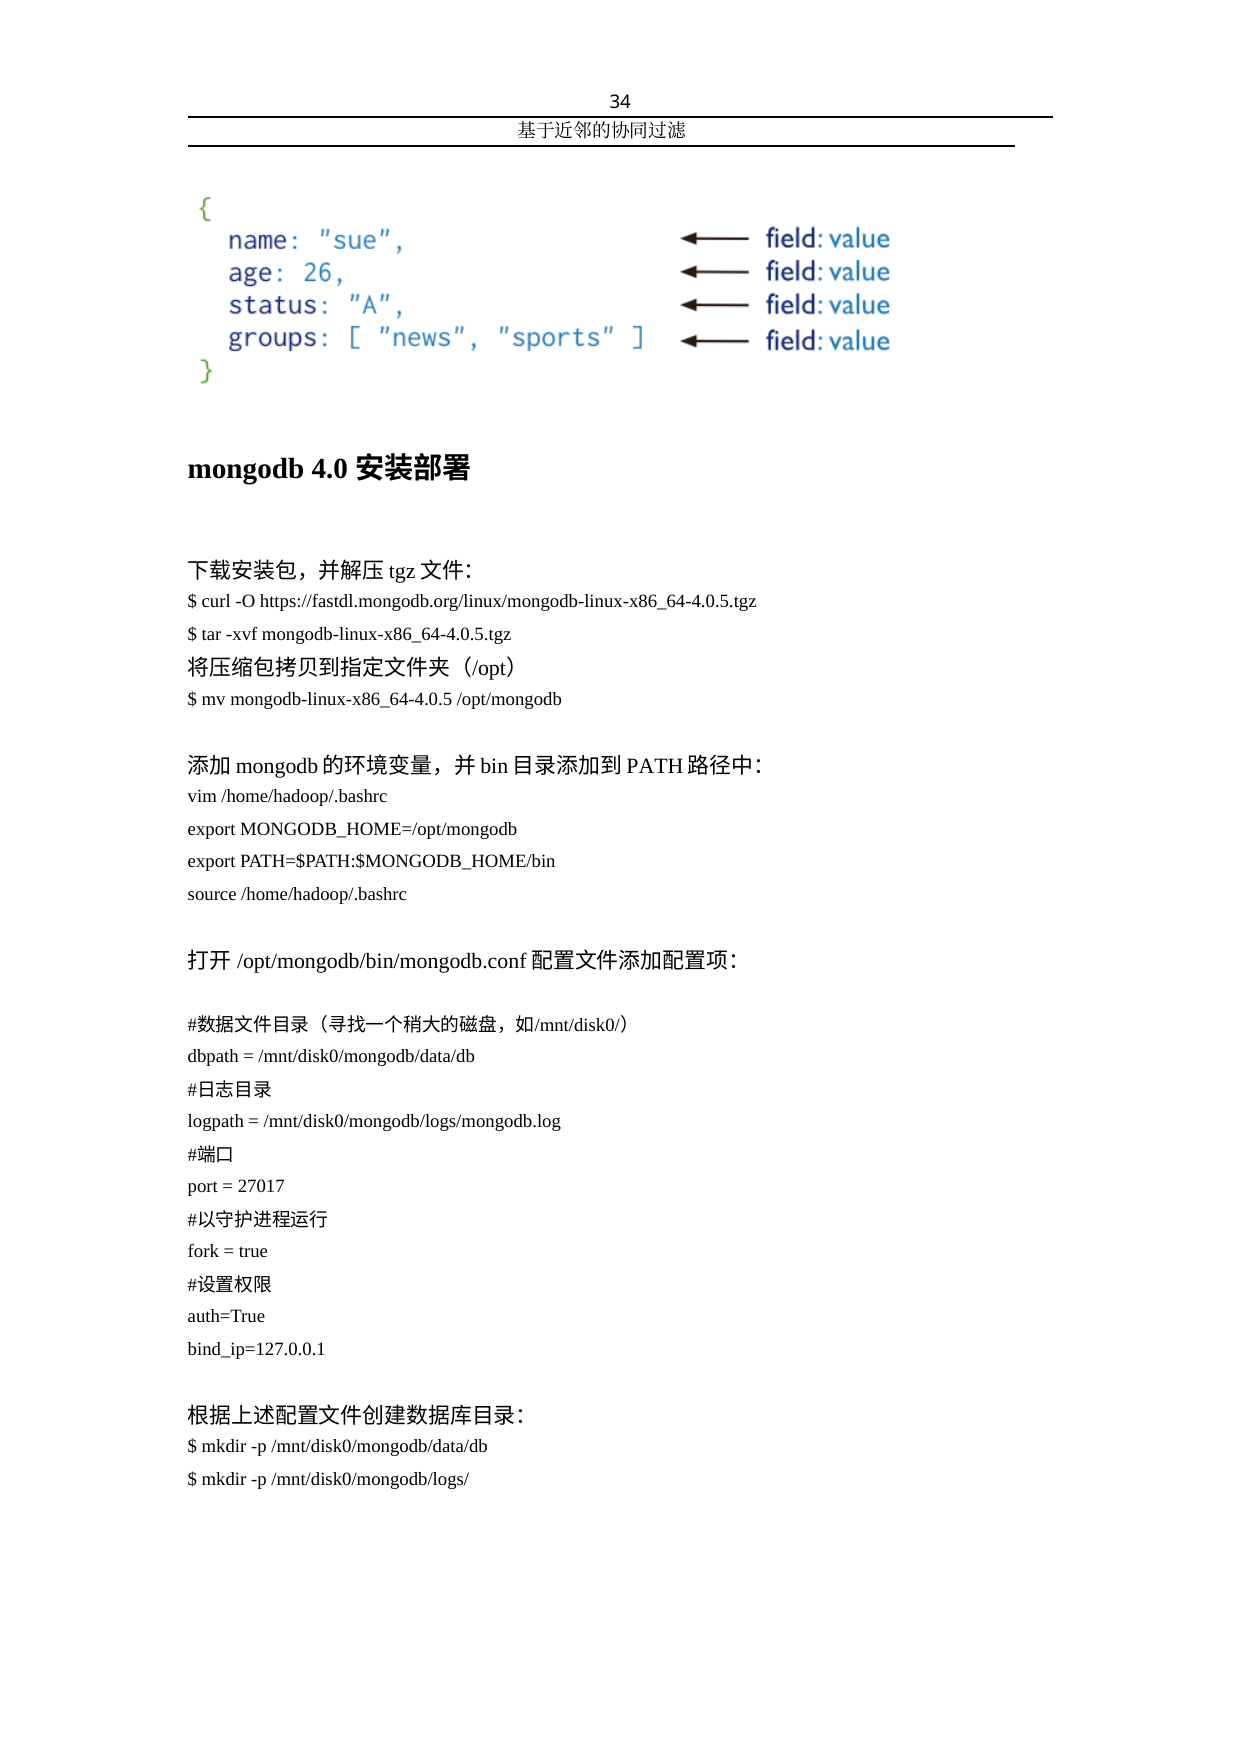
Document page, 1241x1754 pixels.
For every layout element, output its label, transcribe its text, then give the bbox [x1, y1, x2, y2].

text fork = true [187, 1235, 1053, 1267]
subtitle mongodb 4.0 安装部署 [187, 433, 1053, 498]
text dbpath = /mnt/disk0/mongodb/data/db [187, 1040, 1053, 1072]
text $ mv mongodb-linux-x86_64-4.0.5 /opt/mongodb [187, 682, 1053, 715]
text $ mkdir -p /mnt/disk0/mongodb/logs/ [187, 1462, 1053, 1495]
text #以守护进程运行 [187, 1202, 1053, 1235]
text 根据上述配置文件创建数据库目录： [187, 1397, 1053, 1430]
text 将压缩包拷贝到指定文件夹（/opt） [187, 650, 1053, 682]
text 添加mongodb的环境变量，并bin目录添加到PATH路径中： [187, 747, 1053, 780]
text export MONGODB_HOME=/opt/mongodb [187, 812, 1053, 845]
text $ tar -xvf mongodb-linux-x86_64-4.0.5.tgz [187, 617, 1053, 650]
text vim /home/hadoop/.bashrc [187, 780, 1053, 812]
text logpath = /mnt/disk0/mongodb/logs/mongodb.log [187, 1105, 1053, 1137]
text port = 27017 [187, 1170, 1053, 1202]
text 下载安装包，并解压tgz文件： [187, 552, 1053, 585]
text source /home/hadoop/.bashrc [187, 877, 1053, 910]
text $ curl -O https://fastdl.mongodb.org/linux/mongodb-linux-x86_64-4.0.5.tgz [187, 585, 1053, 617]
text 打开 /opt/mongodb/bin/mongodb.conf配置文件添加配置项： [187, 942, 1053, 975]
text #设置权限 [187, 1267, 1053, 1300]
picture [187, 190, 904, 391]
text #日志目录 [187, 1072, 1053, 1105]
text auth=True [187, 1300, 1053, 1332]
text $ mkdir -p /mnt/disk0/mongodb/data/db [187, 1430, 1053, 1462]
text bind_ip=127.0.0.1 [187, 1332, 1053, 1365]
text export PATH=$PATH:$MONGODB_HOME/bin [187, 845, 1053, 877]
text #端口 [187, 1137, 1053, 1170]
text #数据文件目录（寻找一个稍大的磁盘，如/mnt/disk0/） [187, 1007, 1053, 1040]
